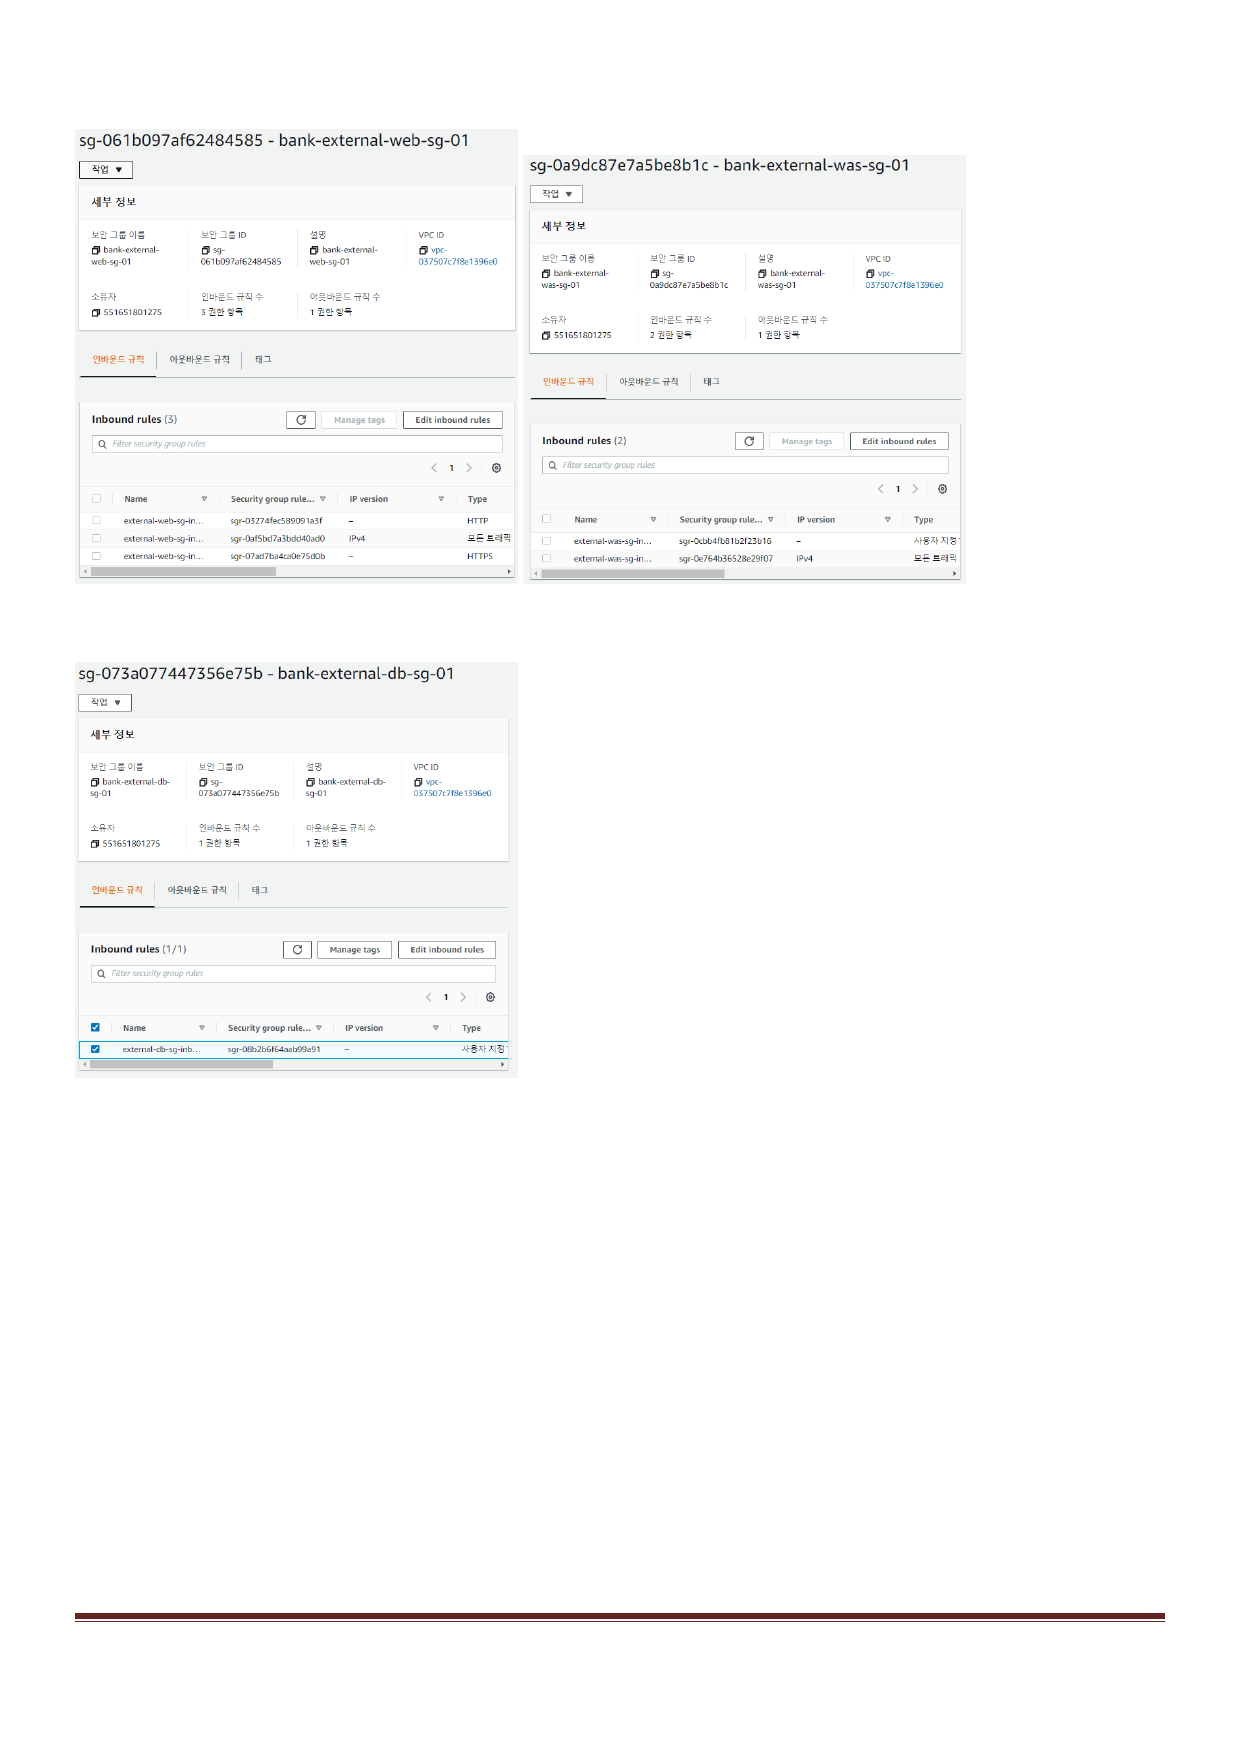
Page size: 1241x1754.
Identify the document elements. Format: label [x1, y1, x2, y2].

picture [75, 662, 518, 1078]
picture [75, 129, 518, 584]
picture [523, 155, 967, 584]
